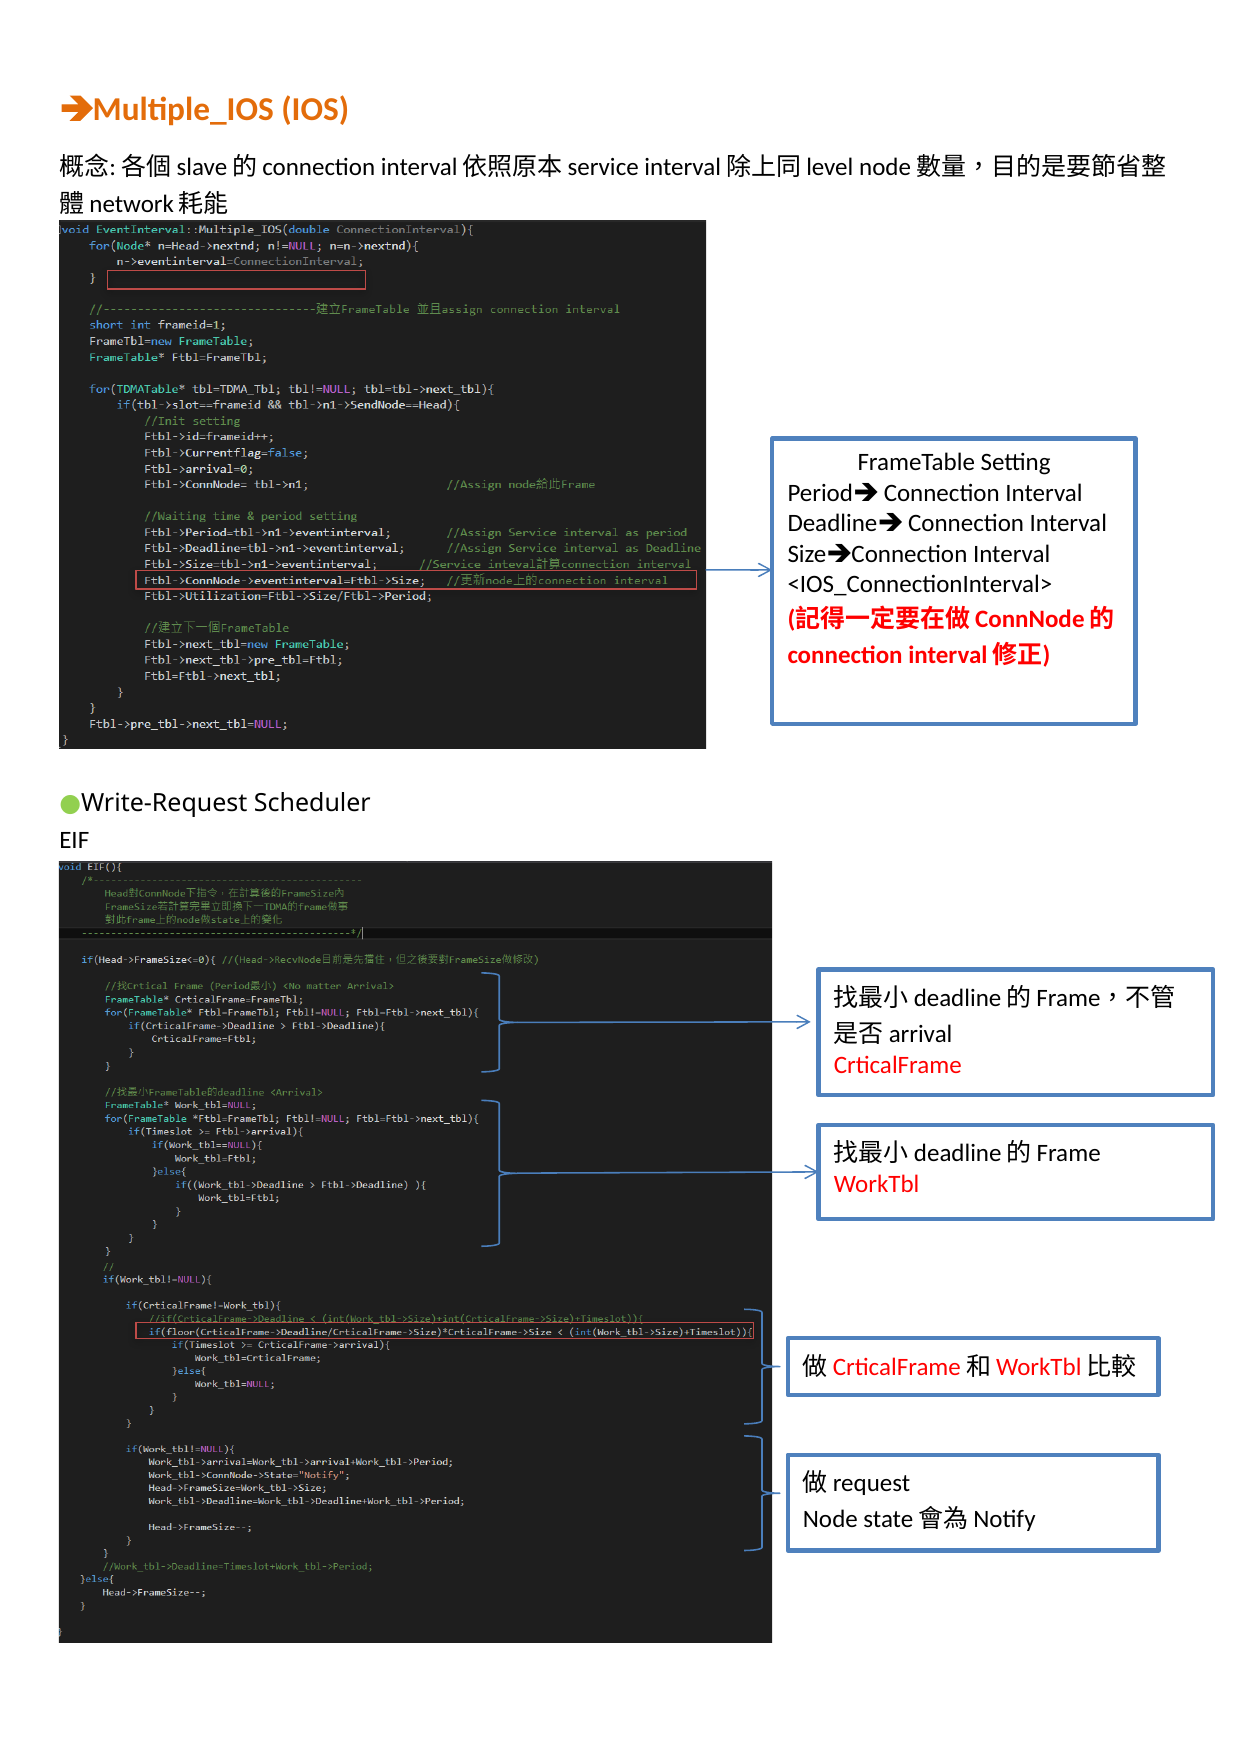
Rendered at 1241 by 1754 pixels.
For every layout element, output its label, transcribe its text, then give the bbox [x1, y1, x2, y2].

text ●Write-Request Scheduler [59, 783, 1181, 821]
text Multiple_IOS (IOS) [59, 71, 1181, 146]
picture [59, 220, 707, 749]
picture [58, 861, 773, 1643]
text 概念: 各個slave的connection interval依照原本service interval除上同level node數量，目的是要節省整體network耗能 [59, 146, 1181, 221]
text EIF [59, 821, 1181, 858]
